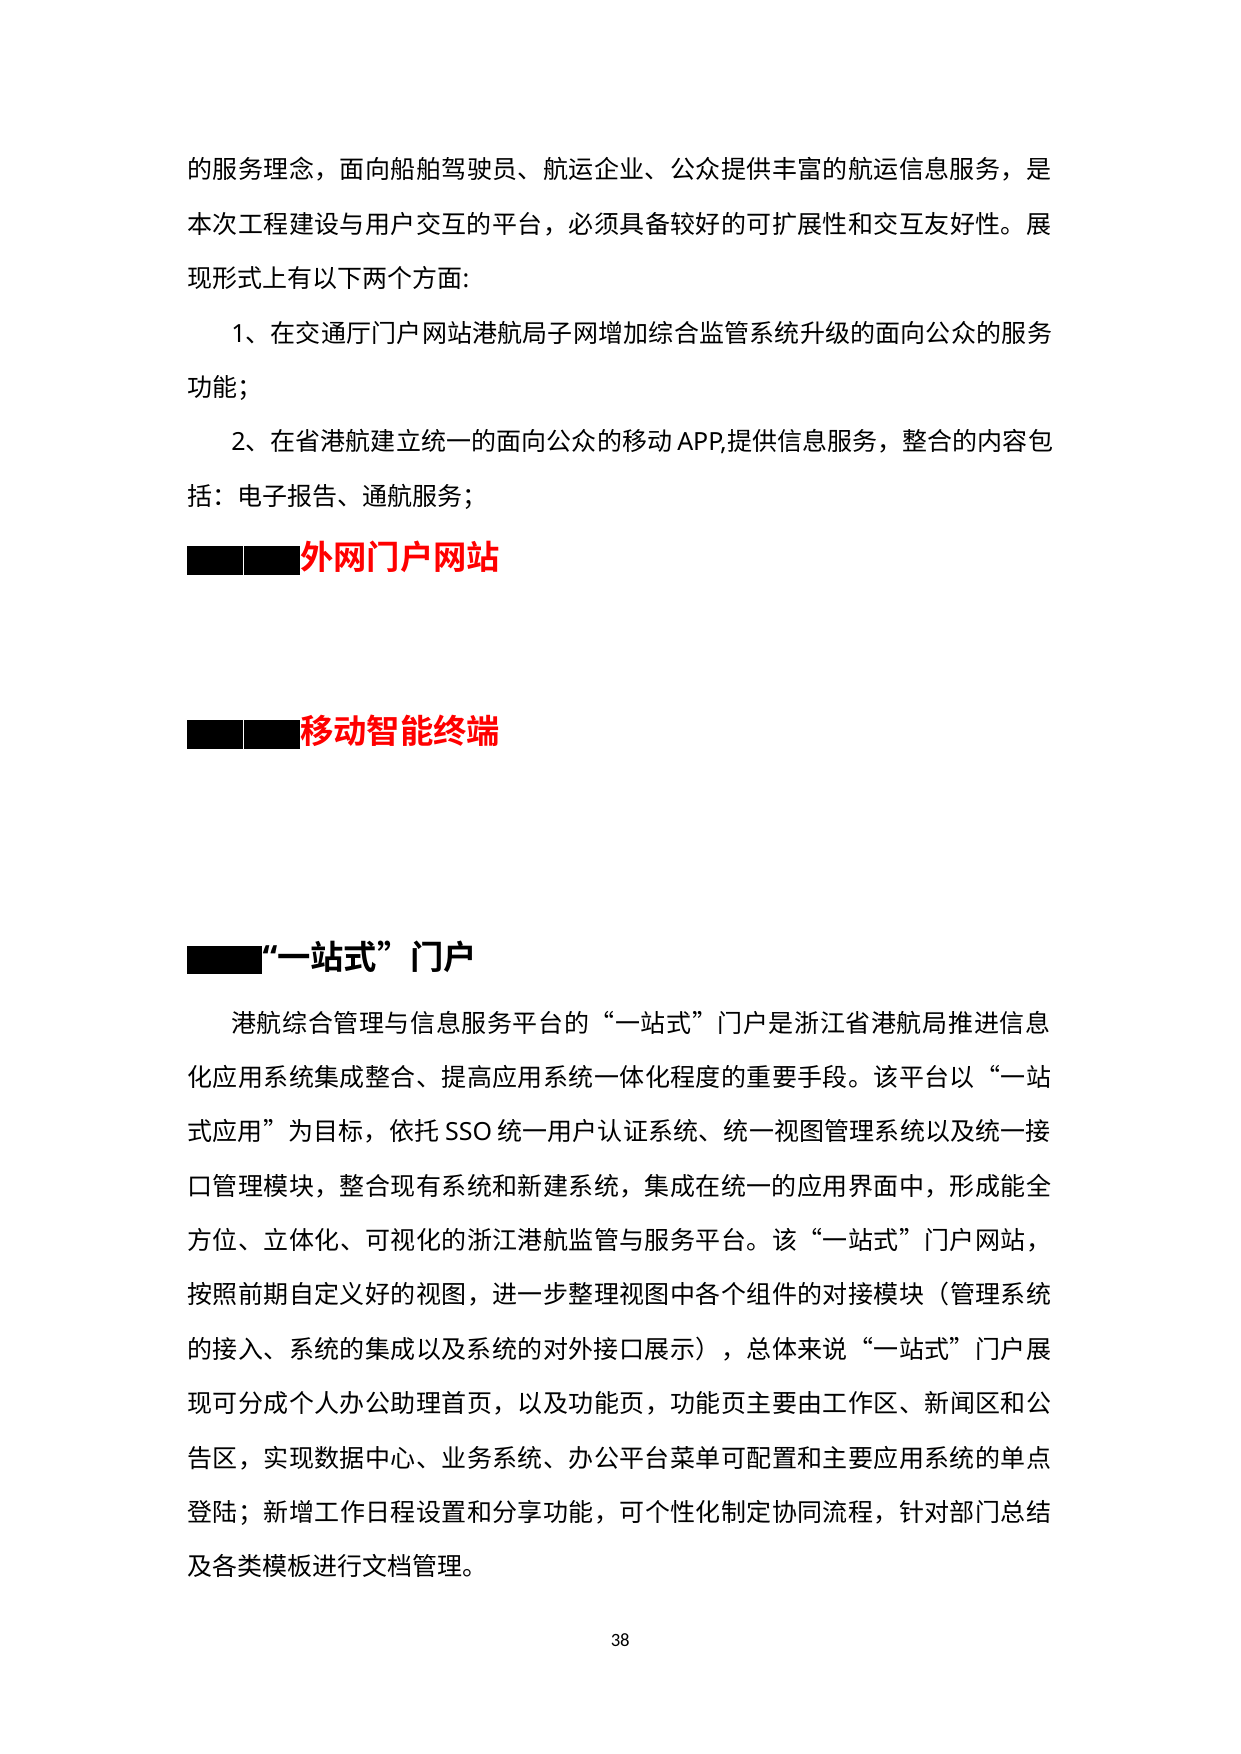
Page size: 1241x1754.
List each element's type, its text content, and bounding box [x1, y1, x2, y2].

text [187, 150, 1053, 295]
text 2、在省港航建立统一的面向公众的移动APP,提供信息服务，整合的内容包括：电子报告、通航服务； [187, 422, 1053, 512]
text 1、在交通厅门户网站港航局子网增加综合监管系统升级的面向公众的服务功能； [187, 313, 1053, 404]
subtitle 移动智能终端 [187, 705, 1053, 753]
text 港航综合管理与信息服务平台的“一站式”门户是浙江省港航局推进信息化应用系统集成整合、提高应用系统一体化程度的重要手段。该平台以“一站式应用”为目标，依托SSO统一用户认证系统、统一视图管理系统以及统一接口管理模块，整合现有系统和新建系统，集成在统一的应用界面中，形成能全方位、立体化、可视化的浙江港航监管与服务平台。该“一站式”门户网站，按照前期自定义好的视图，进一步整理视图中各个组件的对接模块（管理系统的接入、系统的集成以及系统的对外接口展示），总体来说“一站式”门户展现可分成个人办公助理首页，以及功能页，功能页主要由工作区、新闻区和公告区，实现数据中心、业务系统、办公平台菜单可配置和主要应用系统的单点登陆；新增工作日程设置和分享功能，可个性化制定协同流程，针对部门总结及各类模板进行文档管理。 [187, 1003, 1053, 1583]
subtitle 外网门户网站 [187, 531, 1053, 579]
subtitle “一站式”门户 [187, 930, 1053, 979]
